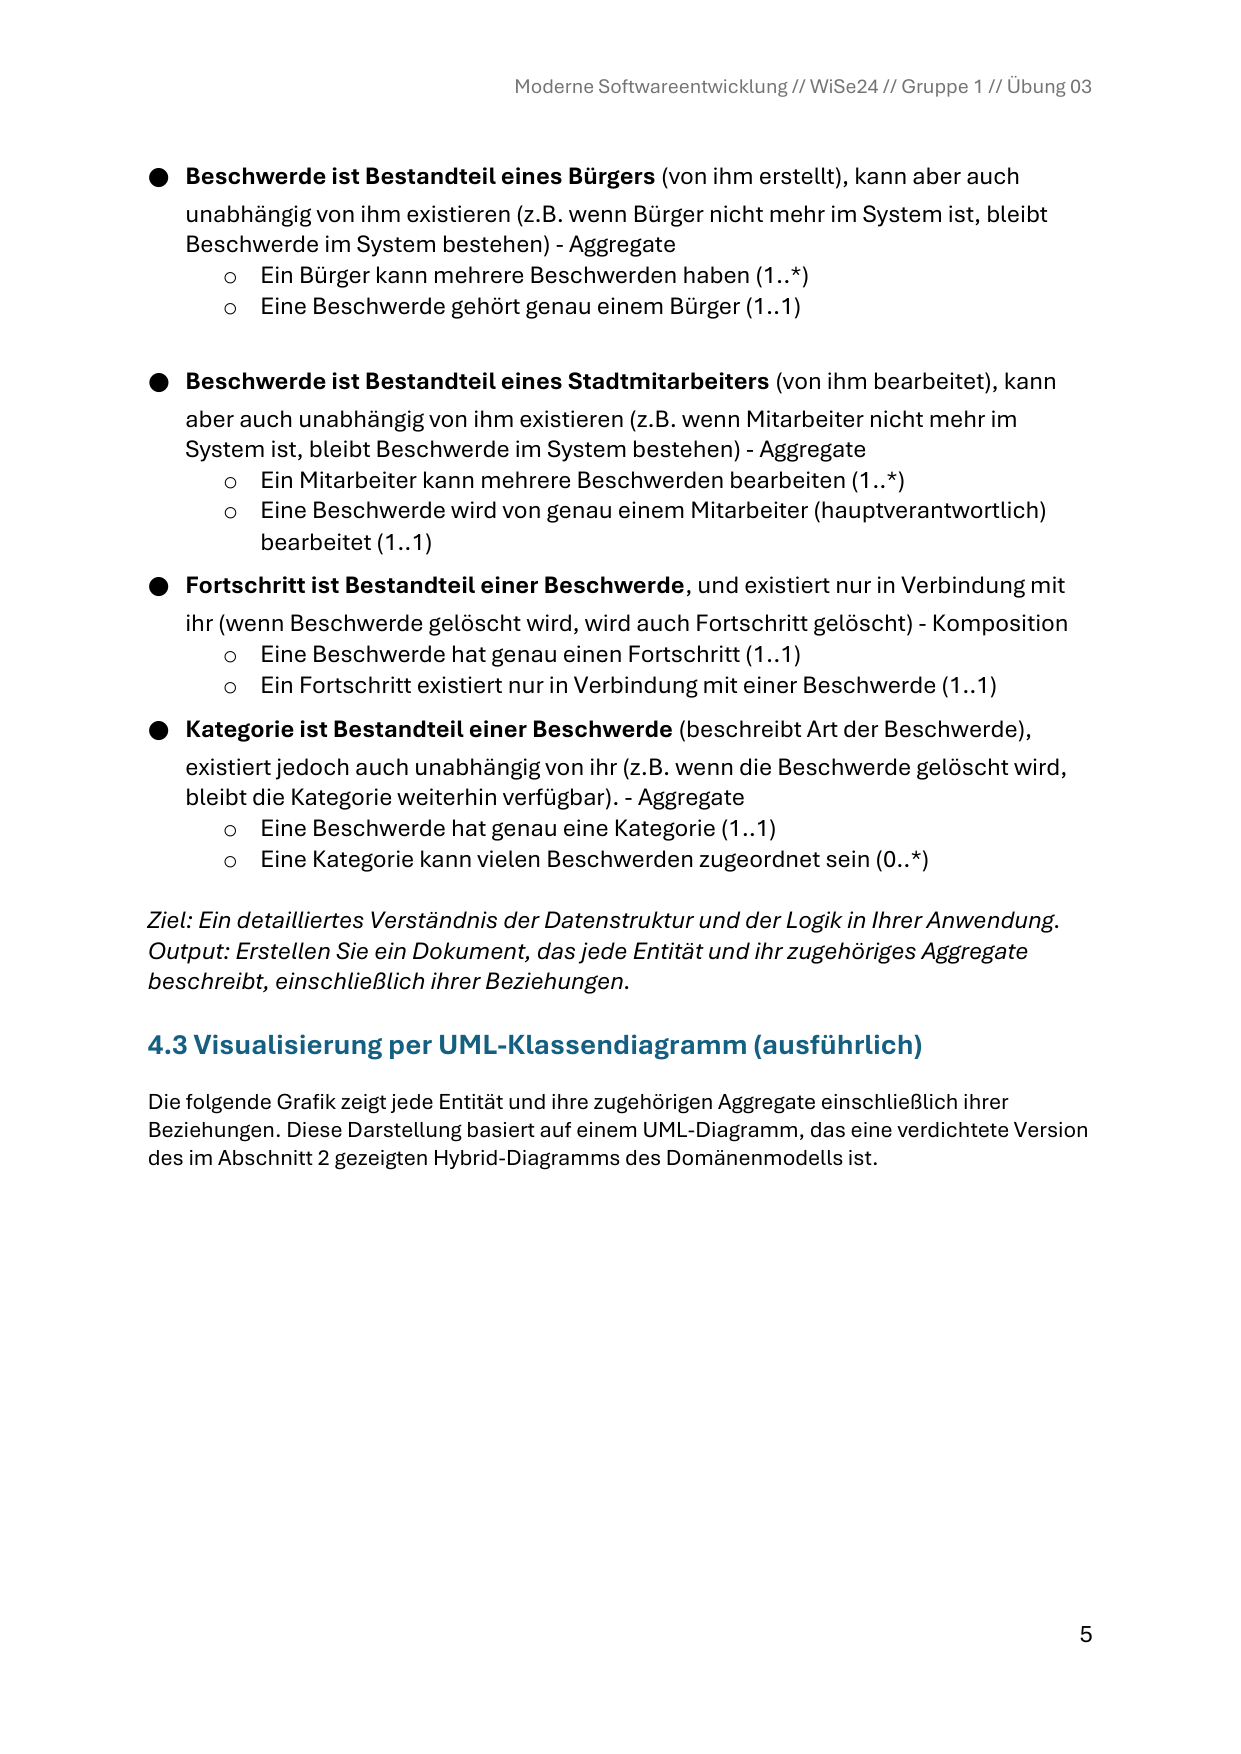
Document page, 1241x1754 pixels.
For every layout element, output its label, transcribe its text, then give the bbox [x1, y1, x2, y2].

text Ziel: Ein detailliertes Verständnis der Datenstruktur und der Logik in Ihrer Anwendung. [148, 905, 1093, 936]
text 4.3 Visualisierung per UML-Klassendiagramm (ausführlich) [148, 1027, 1093, 1063]
list Beschwerde ist Bestandteil eines Stadtmitarbeiters (von ihm bearbeitet), kann aber auch unabhängig von ihm existieren (z.B. wenn Mitarbeiter nicht mehr im System ist, bleibt Beschwerde im System bestehen) - Aggregate [148, 352, 1093, 464]
list Eine Kategorie kann vielen Beschwerden zugeordnet sein (0..*) [223, 844, 1093, 875]
list Beschwerde ist Bestandteil eines Bürgers (von ihm erstellt), kann aber auch unabhängig von ihm existieren (z.B. wenn Bürger nicht mehr im System ist, bleibt Beschwerde im System bestehen) - Aggregate [148, 148, 1093, 260]
list Eine Beschwerde wird von genau einem Mitarbeiter (hauptverantwortlich) bearbeitet (1..1) [223, 496, 1093, 557]
text Die folgende Grafik zeigt jede Entität und ihre zugehörigen Aggregate einschließlich ihrer Beziehungen. Diese Darstellung basiert auf einem UML-Diagramm, das eine verdichtete Version des im Abschnitt 2 gezeigten Hybrid-Diagramms des Domänenmodells ist. [148, 1088, 1093, 1172]
list Kategorie ist Bestandteil einer Beschwerde (beschreibt Art der Beschwerde), existiert jedoch auch unabhängig von ihr (z.B. wenn die Beschwerde gelöscht wird, bleibt die Kategorie weiterhin verfügbar). - Aggregate [148, 701, 1093, 813]
list Ein Mitarbeiter kann mehrere Beschwerden bearbeiten (1..*) [223, 464, 1093, 496]
list Ein Fortschritt existiert nur in Verbindung mit einer Beschwerde (1..1) [223, 670, 1093, 701]
list Eine Beschwerde gehört genau einem Bürger (1..1) [223, 291, 1093, 322]
list Eine Beschwerde hat genau eine Kategorie (1..1) [223, 813, 1093, 844]
text Output: Erstellen Sie ein Dokument, das jede Entität und ihr zugehöriges Aggregate beschreibt, einschließlich ihrer Beziehungen. [148, 936, 1093, 997]
list Ein Bürger kann mehrere Beschwerden haben (1..*) [223, 260, 1093, 291]
list Eine Beschwerde hat genau einen Fortschritt (1..1) [223, 639, 1093, 670]
list Fortschritt ist Bestandteil einer Beschwerde, und existiert nur in Verbindung mit ihr (wenn Beschwerde gelöscht wird, wird auch Fortschritt gelöscht) - Komposition [148, 557, 1093, 639]
